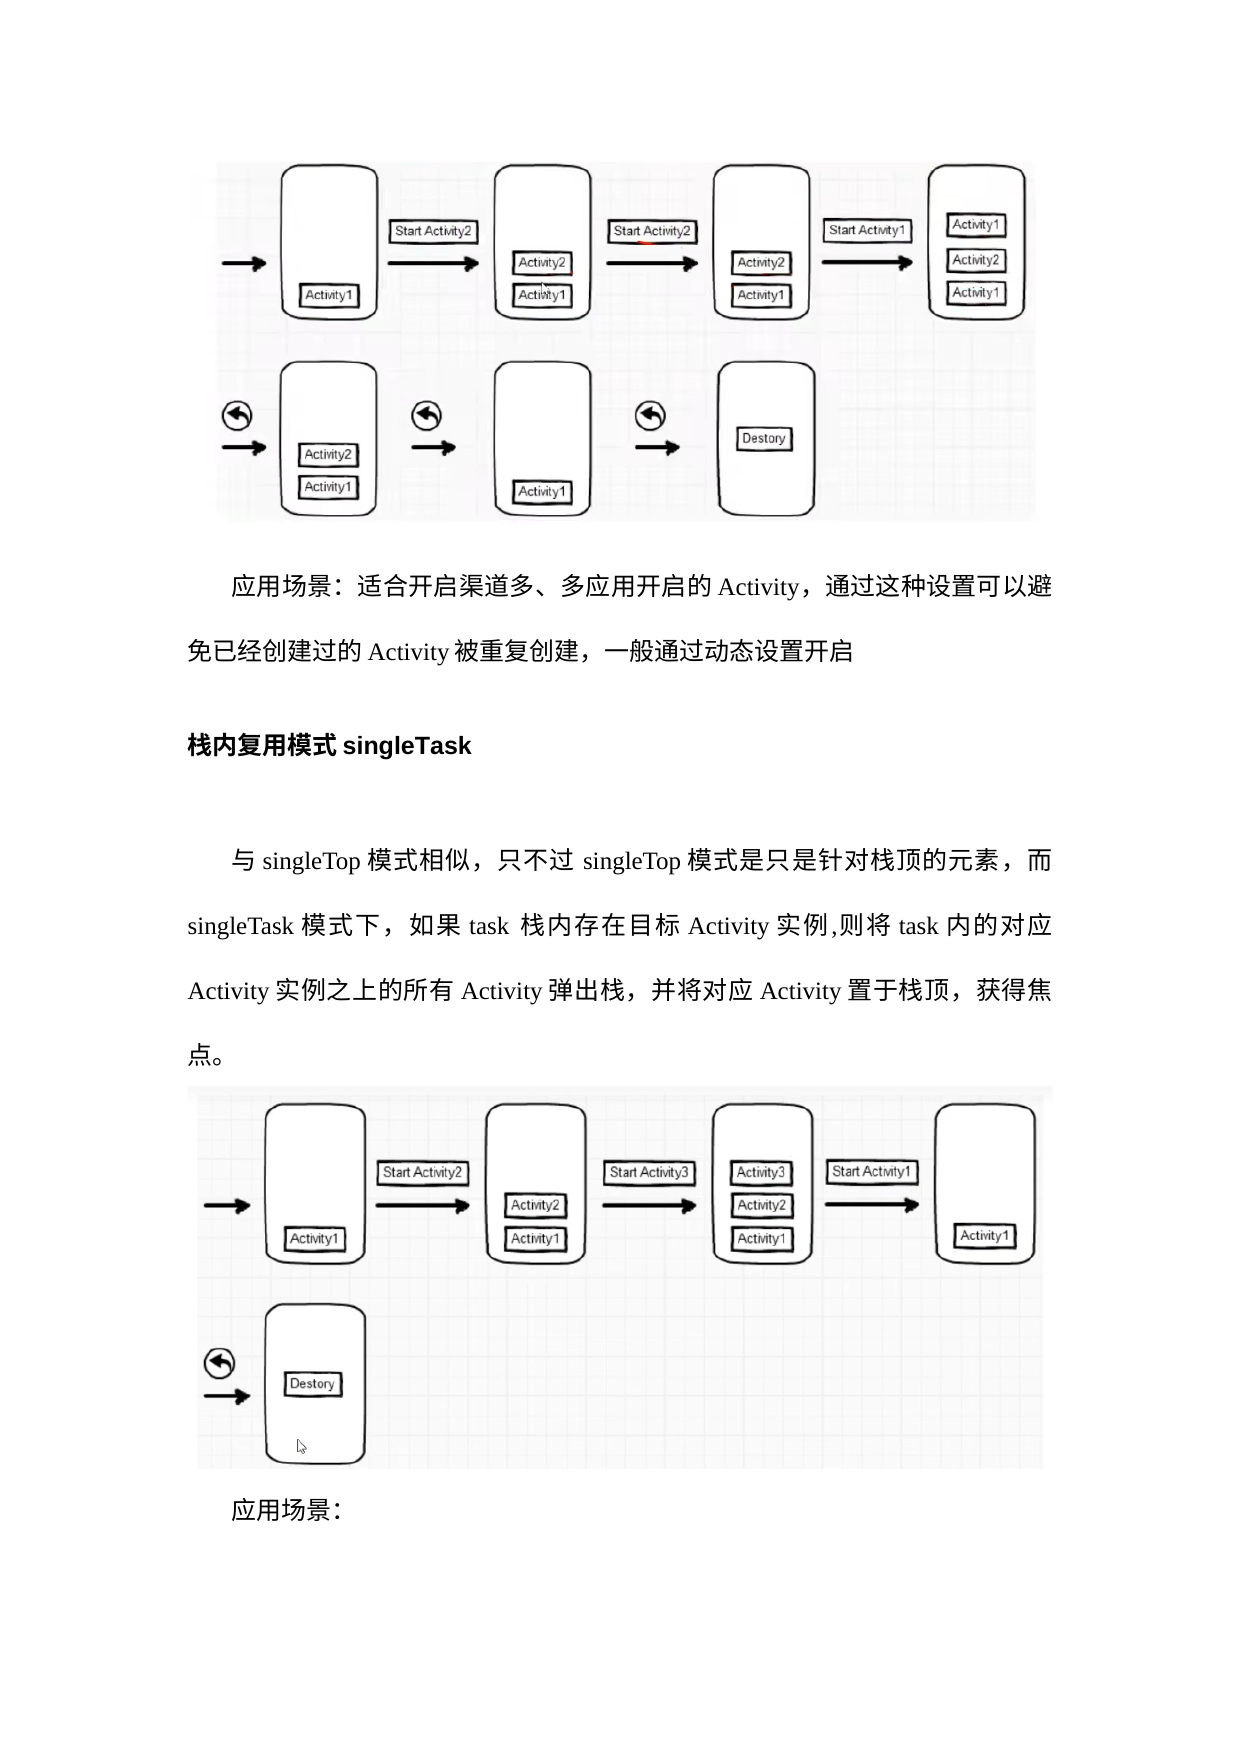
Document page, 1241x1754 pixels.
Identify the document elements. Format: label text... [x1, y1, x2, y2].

picture [187, 1086, 1053, 1474]
text 应用场景： [187, 1476, 1053, 1541]
text 与singleTop模式相似，只不过 singleTop模式是只是针对栈顶的元素，而singleTask模式下，如果task 栈内存在目标Activity实例,则将task内的对应Activity实例之上的所有Activity弹出栈，并将对应Activity置于栈顶，获得焦点。 [187, 826, 1053, 1086]
picture [187, 162, 1053, 524]
text 应用场景：适合开启渠道多、多应用开启的Activity，通过这种设置可以避免已经创建过的Activity被重复创建，一般通过动态设置开启 [187, 552, 1053, 682]
subtitle 栈内复用模式singleTask [187, 711, 1053, 776]
